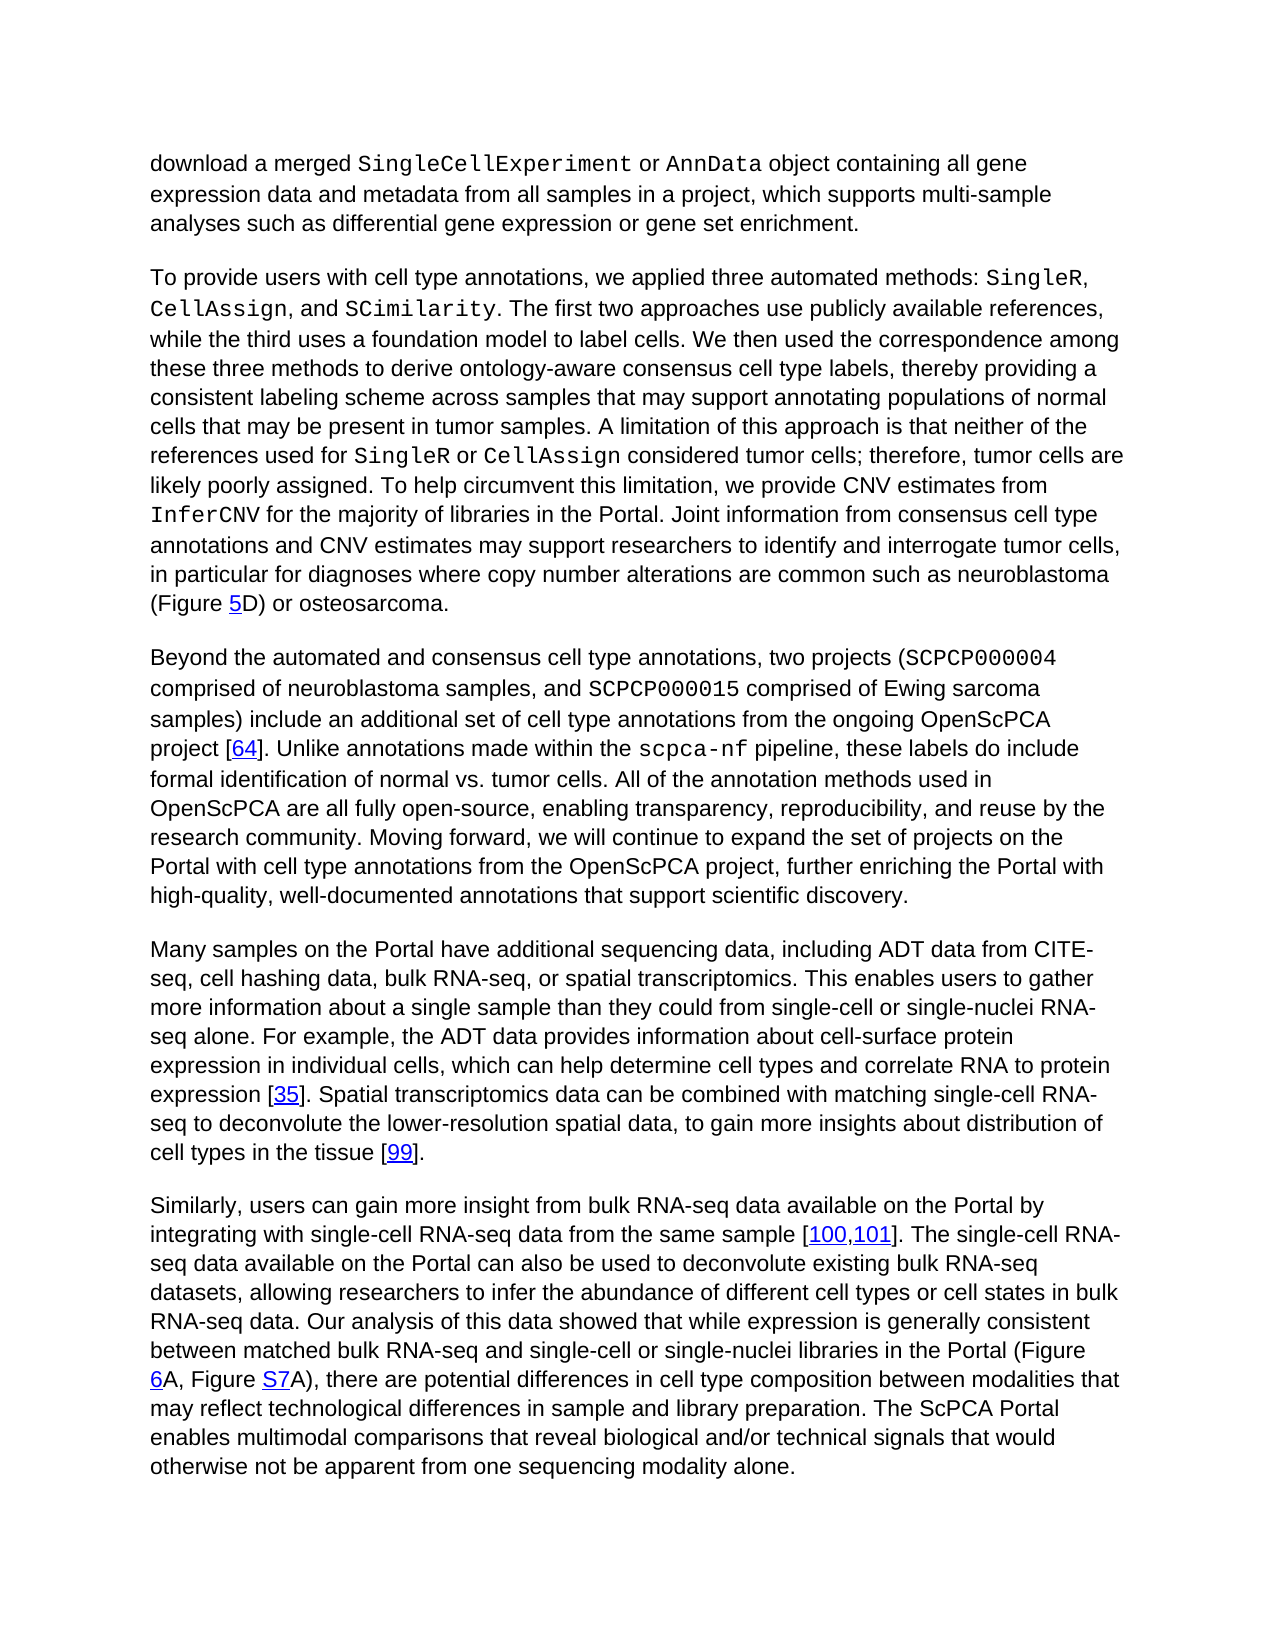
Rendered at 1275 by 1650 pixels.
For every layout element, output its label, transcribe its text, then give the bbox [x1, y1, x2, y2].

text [150, 150, 1125, 236]
text Many samples on the Portal have additional sequencing data, including ADT data from CITE-seq, cell hashing data, bulk RNA-seq, or spatial transcriptomics. This enables users to gather more information about a single sample than they could from single-cell or single-nuclei RNA-seq alone. For example, the ADT data provides information about cell-surface protein expression in individual cells, which can help determine cell types and correlate RNA to protein expression [35]. Spatial transcriptomics data can be combined with matching single-cell RNA-seq to deconvolute the lower-resolution spatial data, to gain more insights about distribution of cell types in the tissue [99]. [150, 936, 1125, 1165]
text Beyond the automated and consensus cell type annotations, two projects (SCPCP000004 comprised of neuroblastoma samples, and SCPCP000015 comprised of Ewing sarcoma samples) include an additional set of cell type annotations from the ongoing OpenScPCA project [64]. Unlike annotations made within the scpca-nf pipeline, these labels do include formal identification of normal vs. tumor cells. All of the annotation methods used in OpenScPCA are all fully open-source, enabling transparency, reproducibility, and reuse by the research community. Moving forward, we will continue to expand the set of projects on the Portal with cell type annotations from the OpenScPCA project, further enriching the Portal with high-quality, well-documented annotations that support scientific discovery. [150, 644, 1125, 908]
text Similarly, users can gain more insight from bulk RNA-seq data available on the Portal by integrating with single-cell RNA-seq data from the same sample [100,101]. The single-cell RNA-seq data available on the Portal can also be used to deconvolute existing bulk RNA-seq datasets, allowing researchers to infer the abundance of different cell types or cell states in bulk RNA-seq data. Our analysis of this data showed that while expression is generally consistent between matched bulk RNA-seq and single-cell or single-nuclei libraries in the Portal (Figure 6A, Figure S7A), there are potential differences in cell type composition between modalities that may reflect technological differences in sample and library preparation. The ScPCA Portal enables multimodal comparisons that reveal biological and/or technical signals that would otherwise not be apparent from one sequencing modality alone. [150, 1192, 1125, 1479]
text To provide users with cell type annotations, we applied three automated methods: SingleR, CellAssign, and SCimilarity. The first two approaches use publicly available references, while the third uses a foundation model to label cells. We then used the correspondence among these three methods to derive ontology-aware consensus cell type labels, thereby providing a consistent labeling scheme across samples that may support annotating populations of normal cells that may be present in tumor samples. A limitation of this approach is that neither of the references used for SingleR or CellAssign considered tumor cells; therefore, tumor cells are likely poorly assigned. To help circumvent this limitation, we provide CNV estimates from InferCNV for the majority of libraries in the Portal. Joint information from consensus cell type annotations and CNV estimates may support researchers to identify and interrogate tumor cells, in particular for diagnoses where copy number alterations are common such as neuroblastoma (Figure 5D) or osteosarcoma. [150, 264, 1125, 617]
